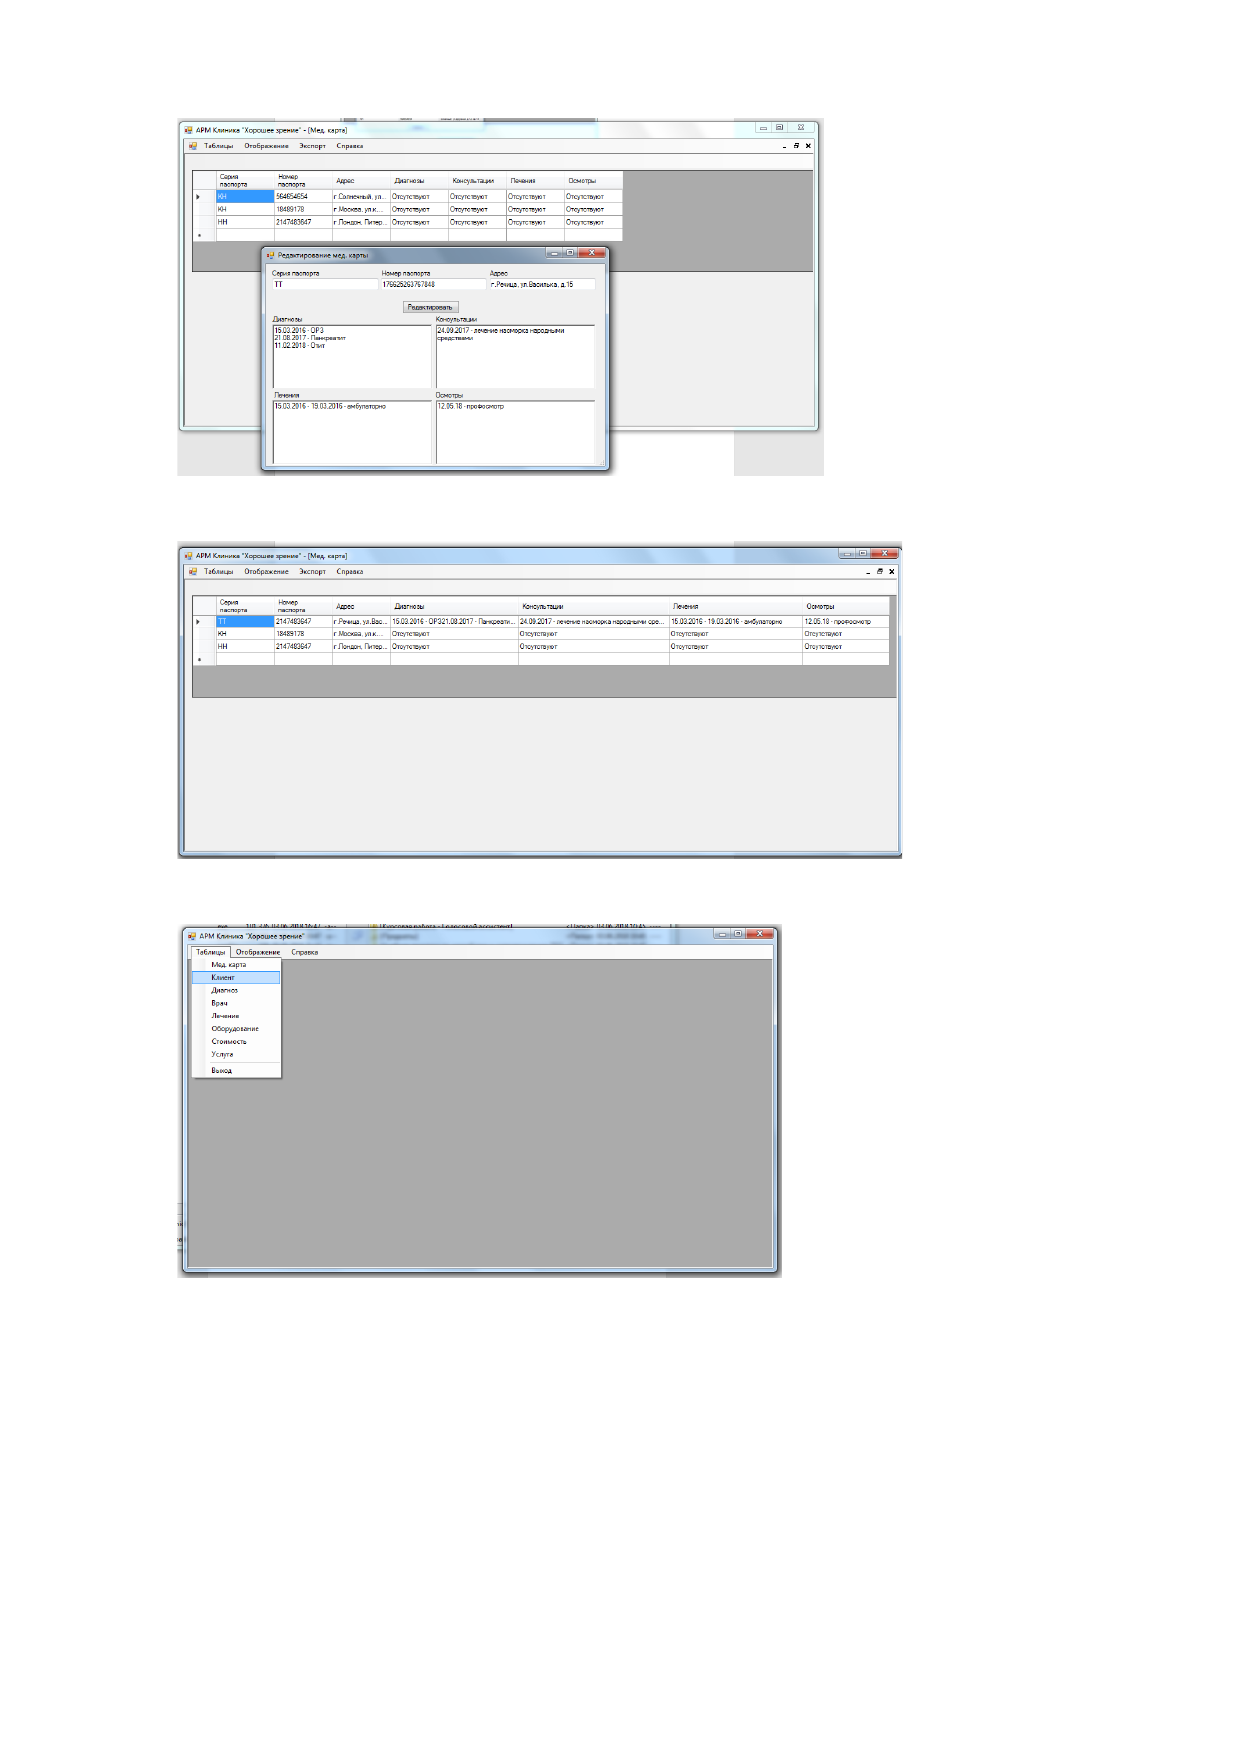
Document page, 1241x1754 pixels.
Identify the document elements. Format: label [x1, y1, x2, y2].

picture [177, 924, 782, 1278]
picture [177, 118, 824, 476]
picture [177, 541, 903, 859]
